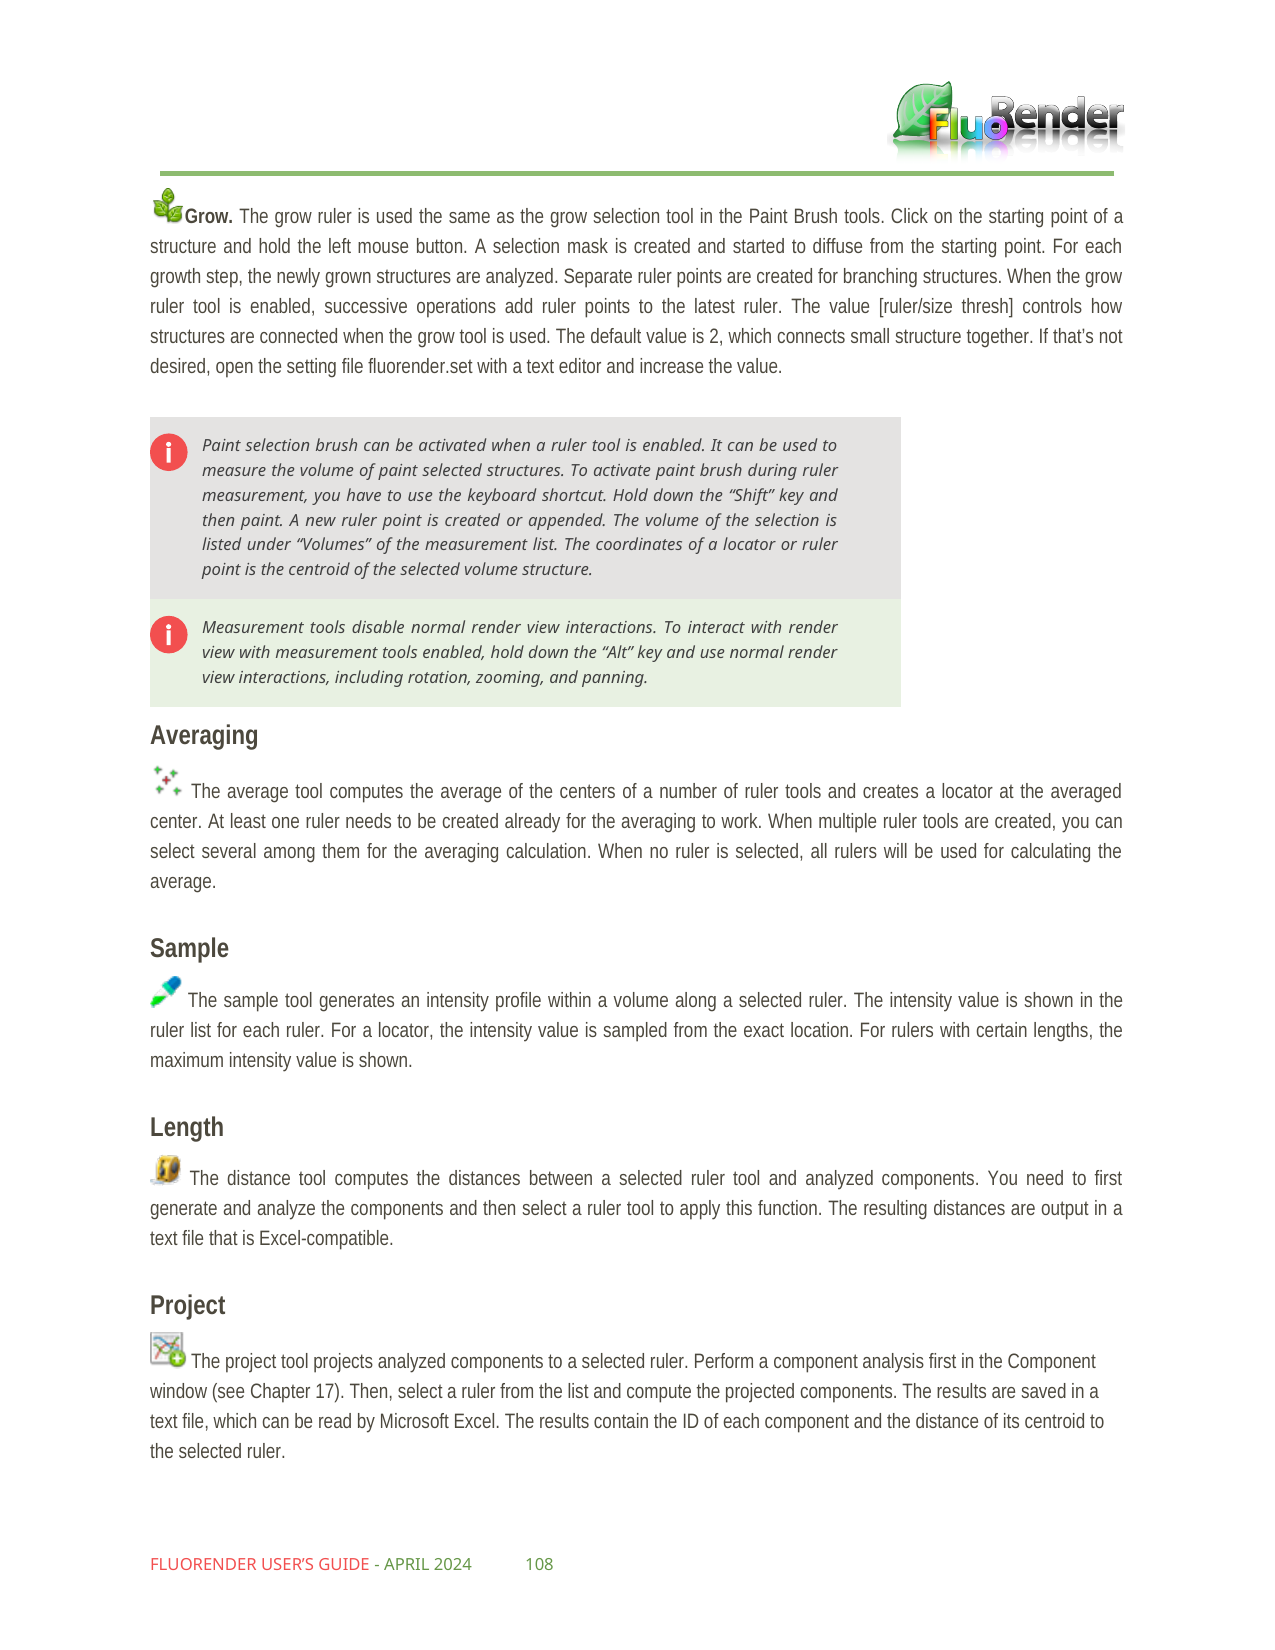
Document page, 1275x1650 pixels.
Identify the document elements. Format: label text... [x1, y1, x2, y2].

subtitle Averaging [150, 719, 1125, 750]
picture [150, 1332, 187, 1369]
subtitle Sample [150, 932, 1125, 963]
subtitle Project [150, 1289, 1125, 1320]
picture [150, 762, 185, 799]
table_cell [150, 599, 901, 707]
picture [887, 75, 1125, 165]
text Grow. The grow ruler is used the same as the grow selection tool in the Paint Brush tools. Click on the starting point of a structure and hold the left mouse button. A selection mask is created and started to diffuse from the starting point. For each growth step, the newly grown structures are analyzed. Separate ruler points are created for branching structures. When the grow ruler tool is enabled, successive operations add ruler points to the latest ruler. The value [ruler/size thresh] controls how structures are connected when the grow tool is used. The default value is 2, which connects small structure together. If that’s not desired, open the setting file fluorender.set with a text editor and increase the value. [150, 189, 1125, 377]
picture [150, 188, 185, 224]
text The sample tool generates an intensity profile within a volume along a selected ruler. The intensity value is shown in the ruler list for each ruler. For a locator, the intensity value is sampled from the exact location. For rulers with certain lengths, the maximum intensity value is shown. [150, 976, 1125, 1072]
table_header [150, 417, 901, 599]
subtitle Length [150, 1111, 1125, 1142]
text The distance tool computes the distances between a selected ruler tool and analyzed components. You need to first generate and analyze the components and then select a ruler tool to apply this function. The resulting distances are output in a text file that is Excel-compatible. [150, 1154, 1125, 1250]
picture [150, 1154, 182, 1186]
picture [150, 976, 182, 1008]
text The project tool projects analyzed components to a selected ruler. Perform a component analysis first in the Component window (see Chapter 17). Then, select a ruler from the list and compute the projected components. The results are saved in a text file, which can be read by Microsoft Excel. The results contain the ID of each component and the distance of its centroid to the selected ruler. [150, 1333, 1125, 1463]
text The average tool computes the average of the centers of a number of ruler tools and creates a locator at the averaged center. At least one ruler needs to be created already for the averaging to work. When multiple ruler tools are created, you can select several among them for the averaging calculation. When no ruler is selected, all rulers will be used for calculating the average. [150, 763, 1125, 893]
